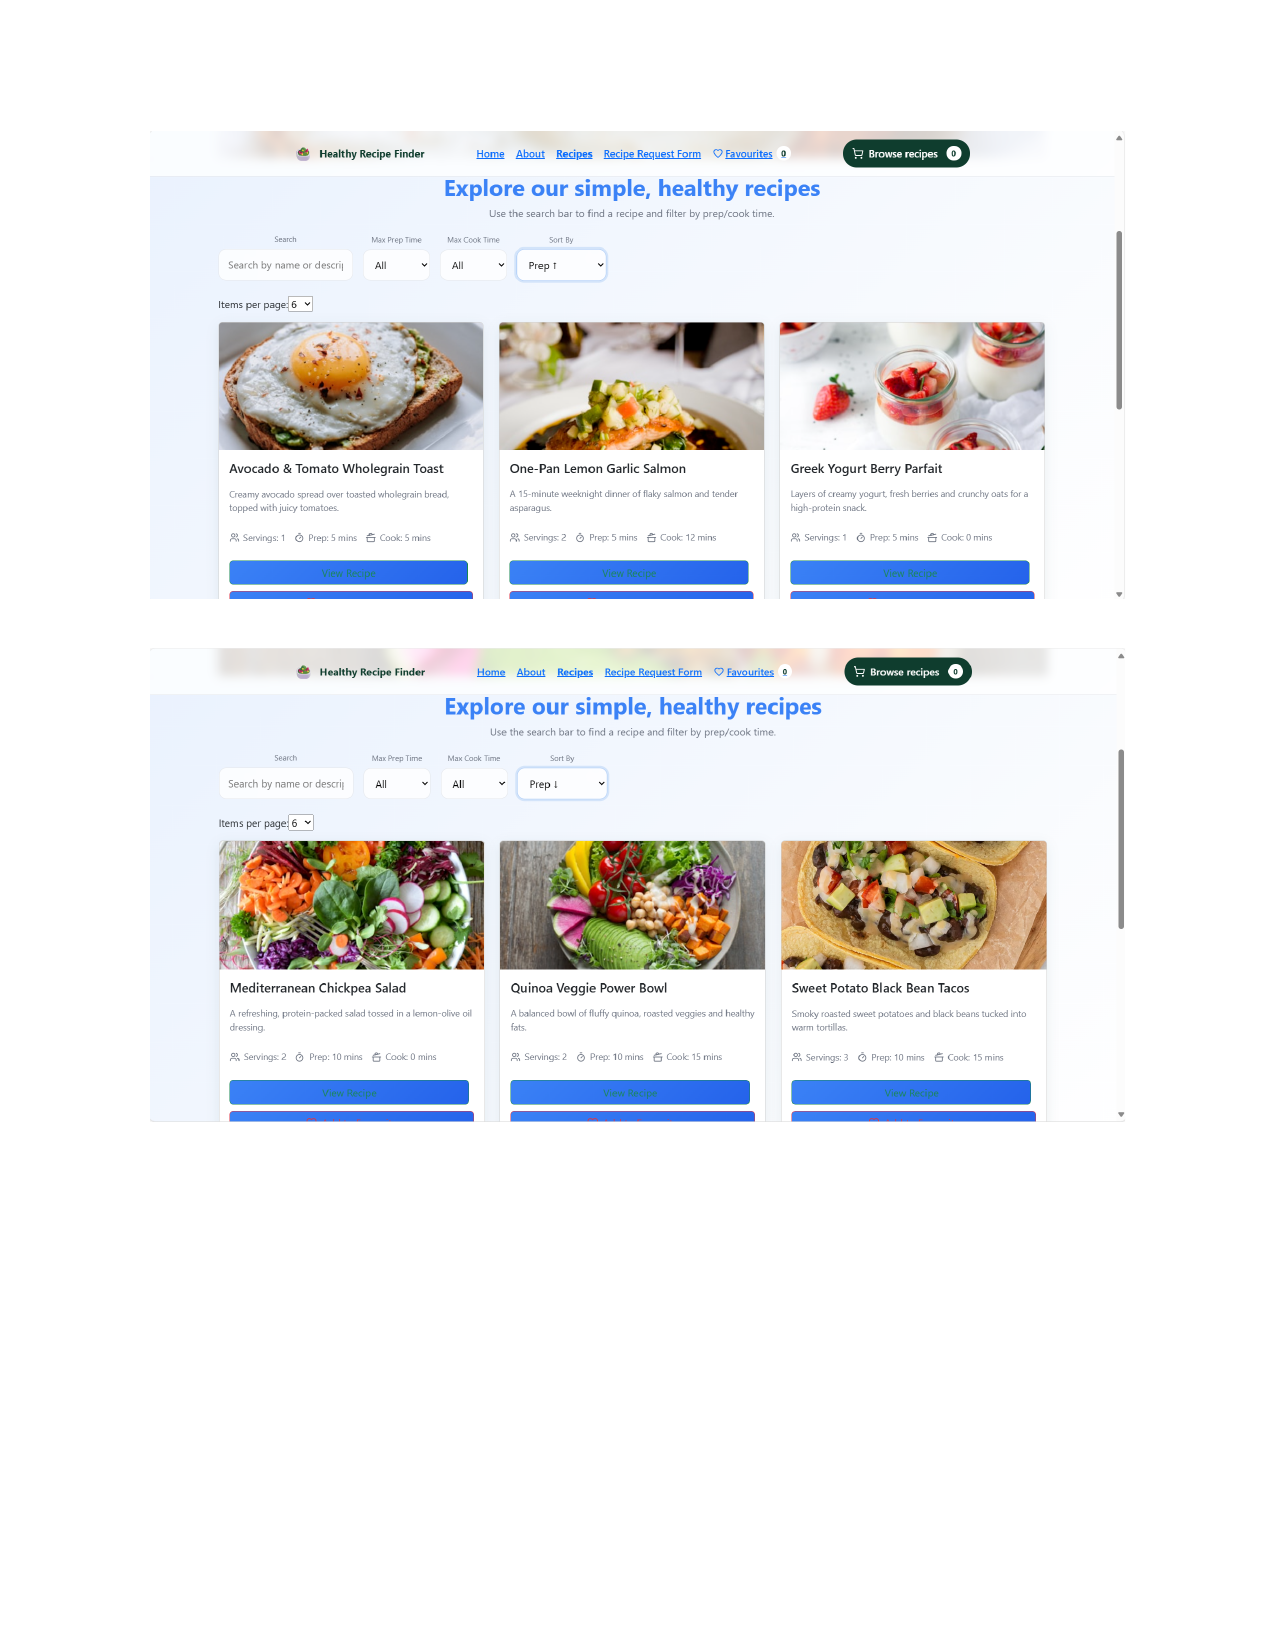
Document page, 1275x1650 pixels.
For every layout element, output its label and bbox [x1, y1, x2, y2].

picture [150, 648, 1125, 1122]
picture [150, 131, 1125, 599]
